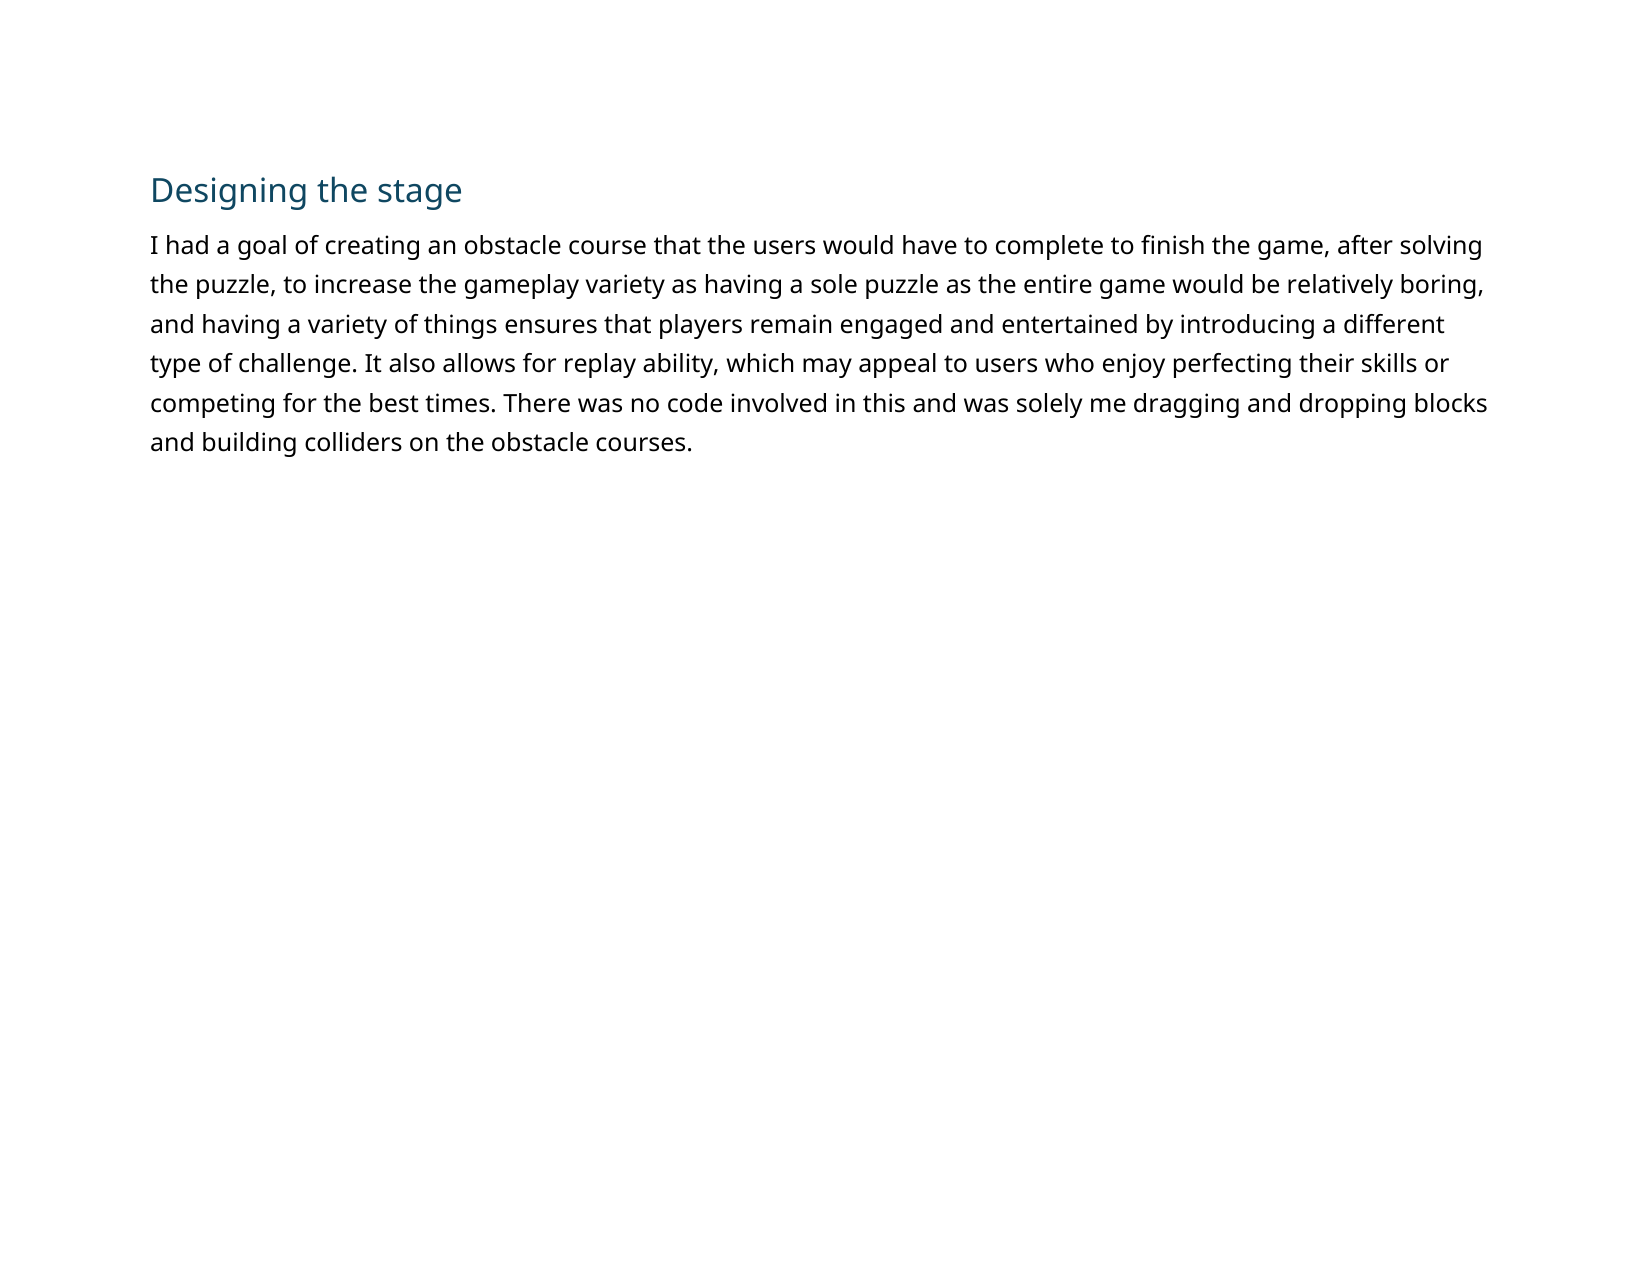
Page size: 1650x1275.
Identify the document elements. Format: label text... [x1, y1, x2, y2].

text I had a goal of creating an obstacle course that the users would have to complete to finish the game, after solving the puzzle, to increase the gameplay variety as having a sole puzzle as the entire game would be relatively boring, and having a variety of things ensures that players remain engaged and entertained by introducing a different type of challenge. It also allows for replay ability, which may appeal to users who enjoy perfecting their skills or competing for the best times. There was no code involved in this and was solely me dragging and dropping blocks and building colliders on the obstacle courses. [150, 228, 1500, 459]
subtitle Designing the stage [150, 167, 1500, 212]
